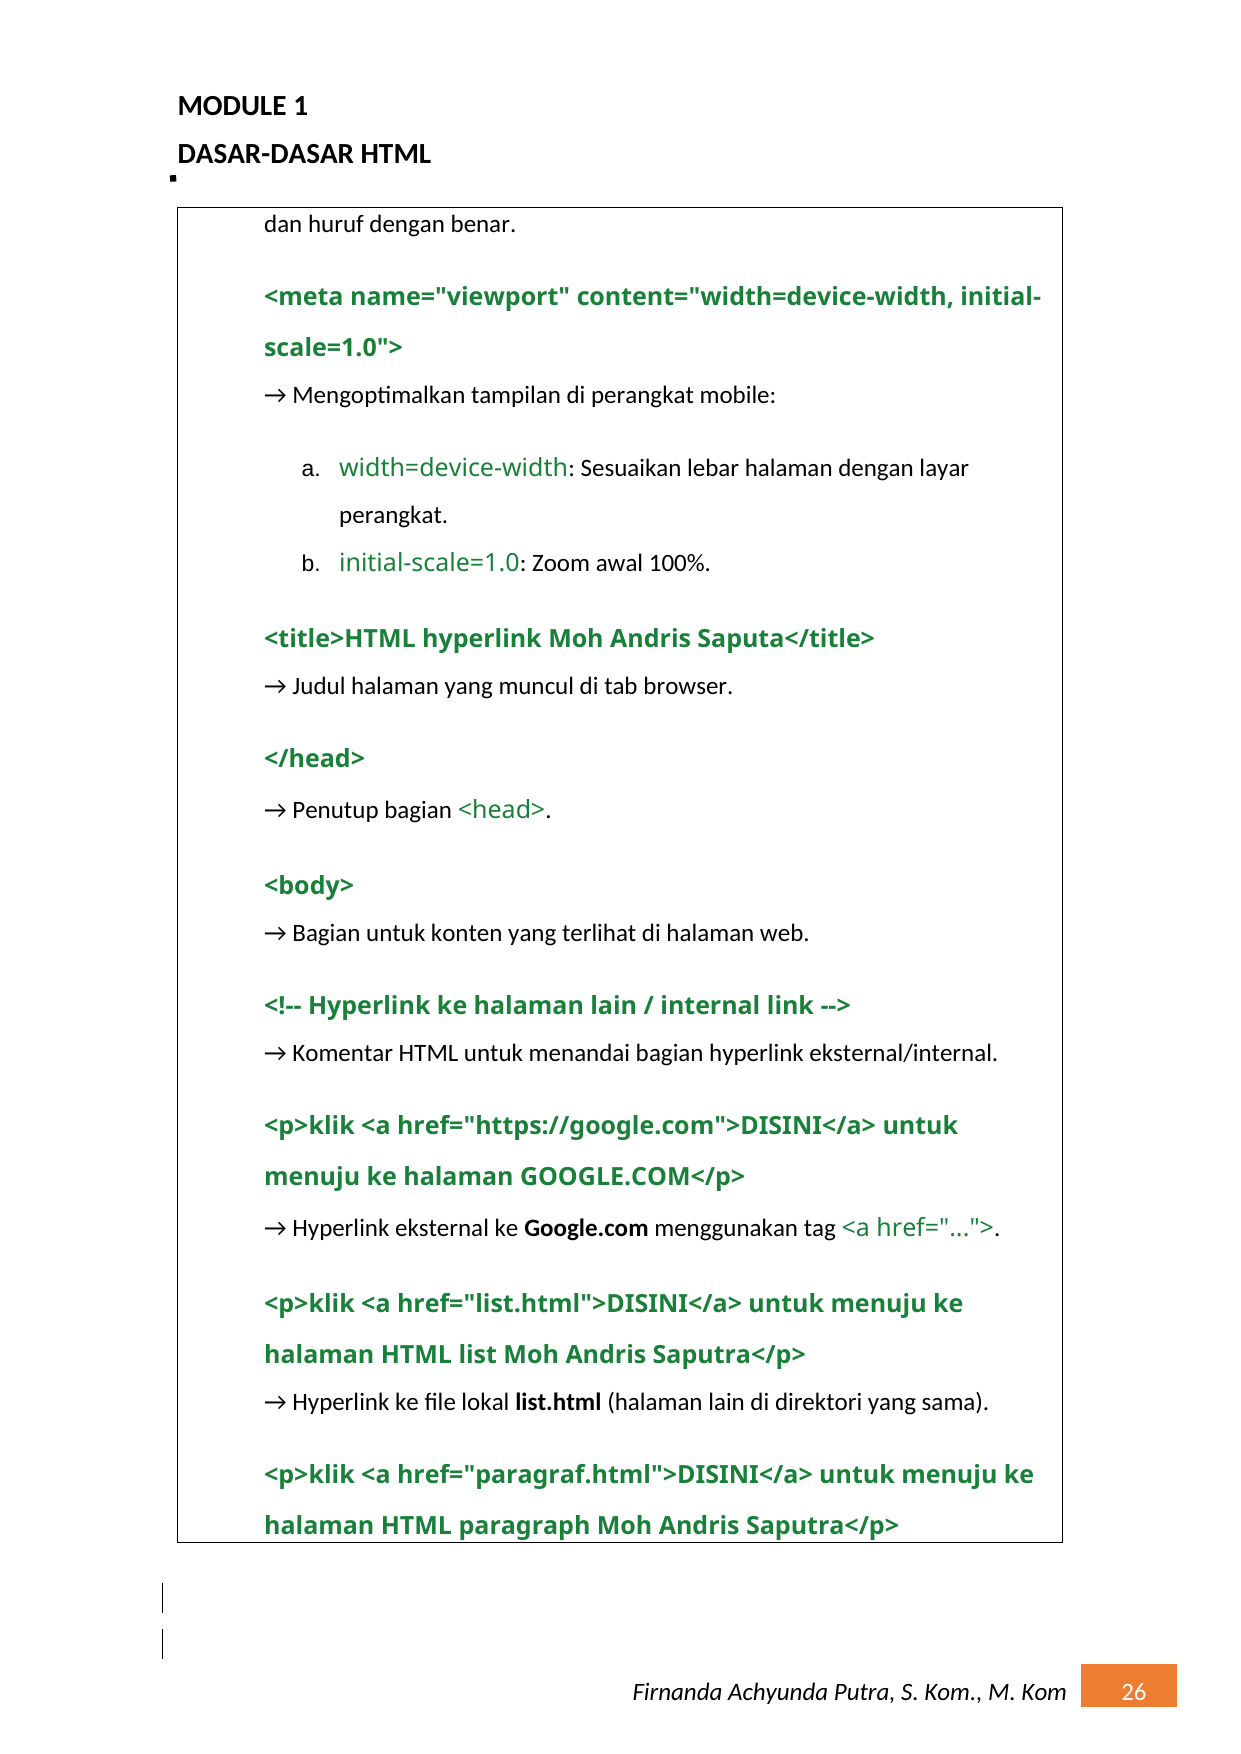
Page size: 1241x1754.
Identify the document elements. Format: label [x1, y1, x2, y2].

table_header [178, 208, 1062, 1542]
